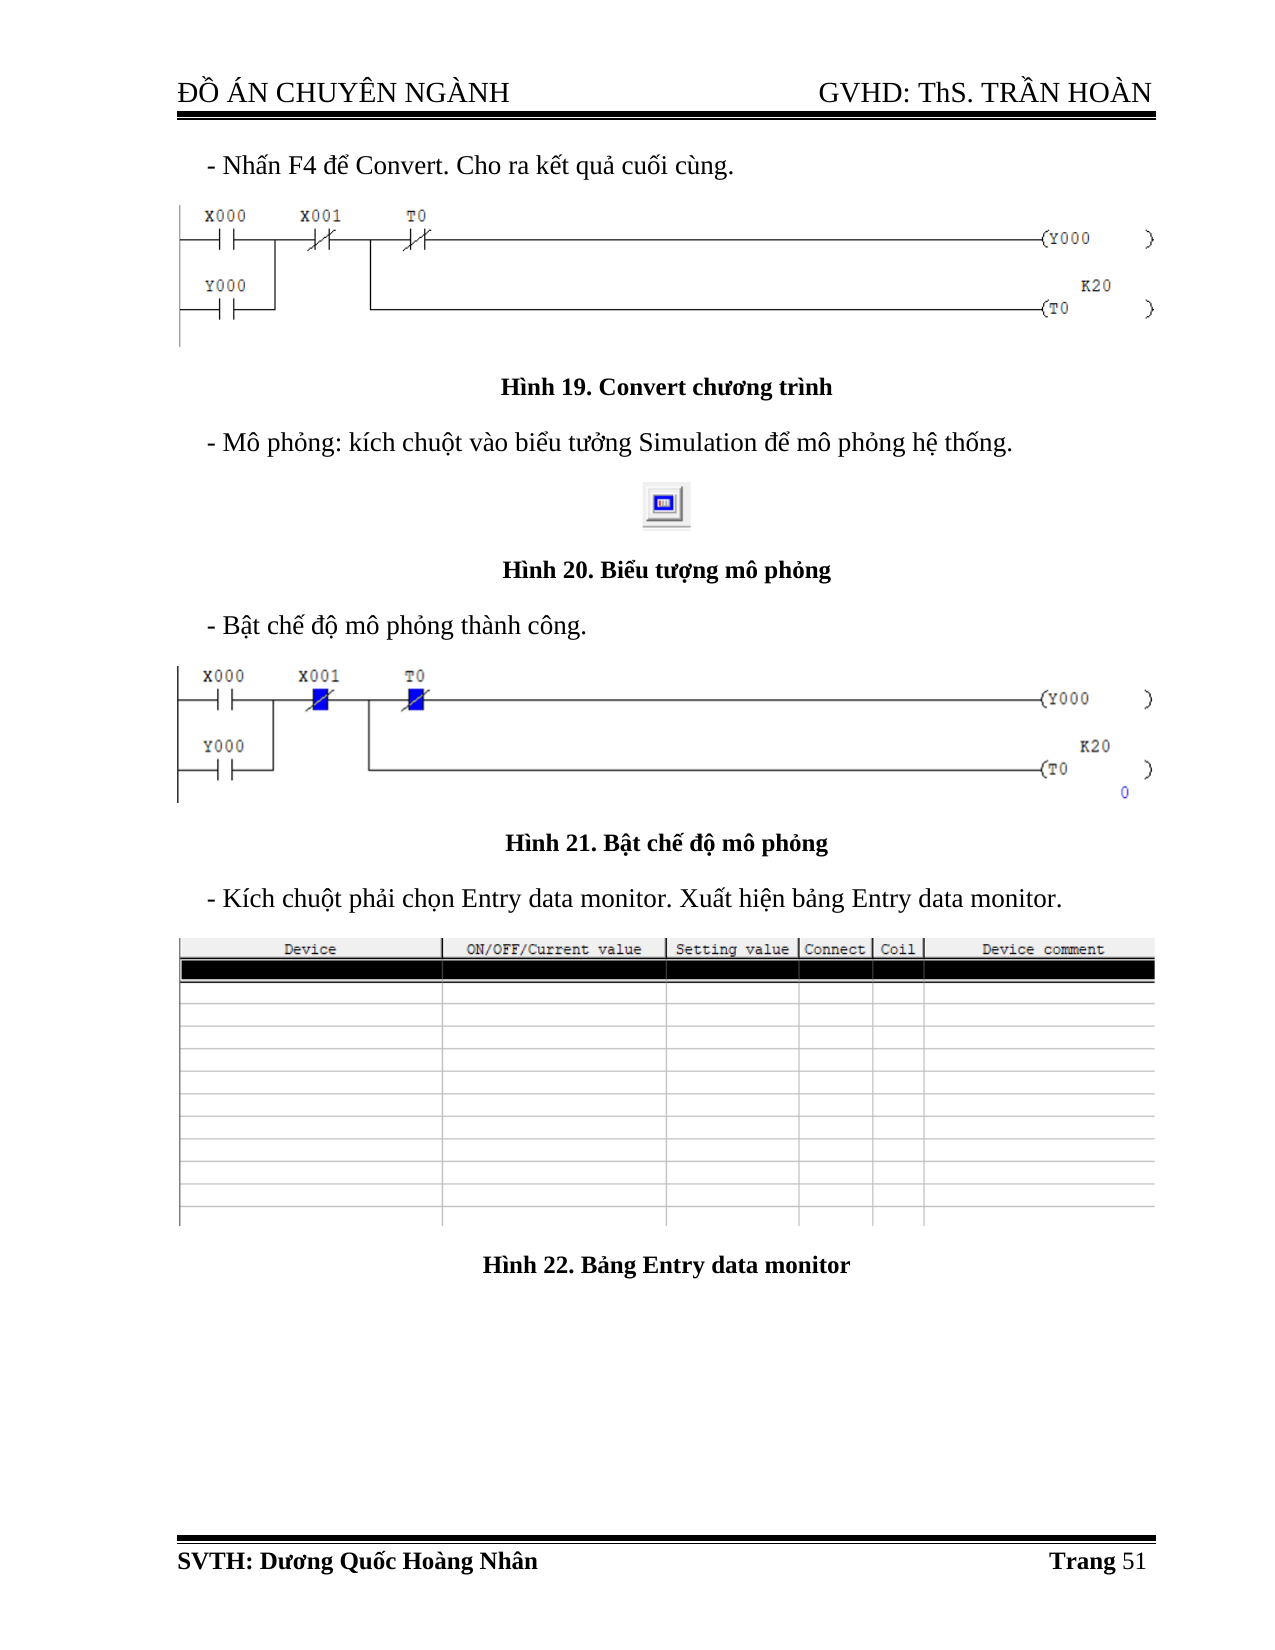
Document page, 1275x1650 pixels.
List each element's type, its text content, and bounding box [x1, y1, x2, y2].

picture [179, 205, 1154, 347]
picture [178, 938, 1155, 1226]
text Hình 22. Bảng Entry data monitor [177, 1250, 1156, 1279]
text - Bật chế độ mô phỏng thành công. [177, 609, 1156, 641]
text Hình 20. Biểu tượng mô phỏng [177, 556, 1156, 584]
text - Mô phỏng: kích chuột vào biểu tưởng Simulation để mô phỏng hệ thống. [177, 426, 1156, 457]
text - Nhấn F4 để Convert. Cho ra kết quả cuối cùng. [177, 149, 1156, 180]
text - Kích chuột phải chọn Entry data monitor. Xuất hiện bảng Entry data monitor. [177, 882, 1156, 913]
picture [642, 482, 691, 531]
picture [177, 666, 1153, 803]
text Hình 19. Convert chương trình [177, 372, 1156, 401]
text Hình 21. Bật chế độ mô phỏng [177, 828, 1156, 857]
